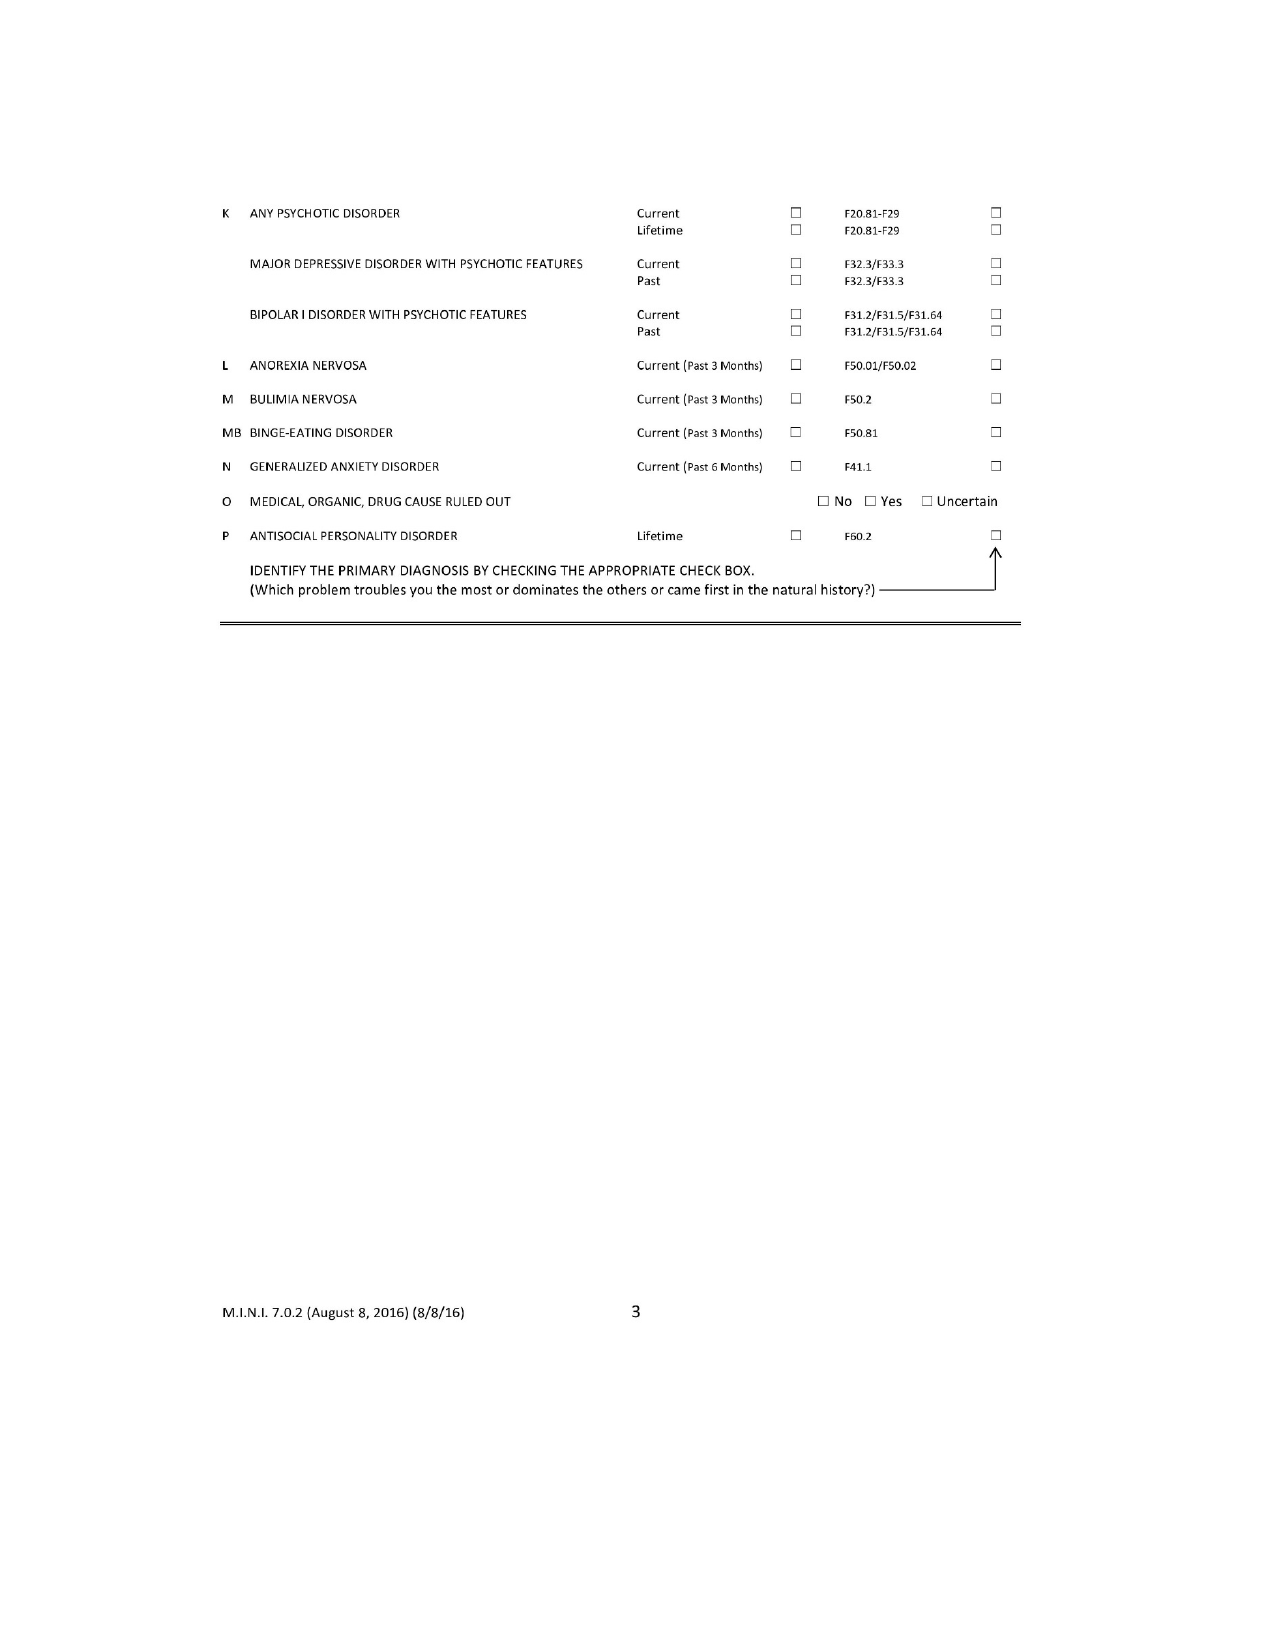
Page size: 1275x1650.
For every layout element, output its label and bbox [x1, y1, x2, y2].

picture [150, 150, 1089, 1366]
